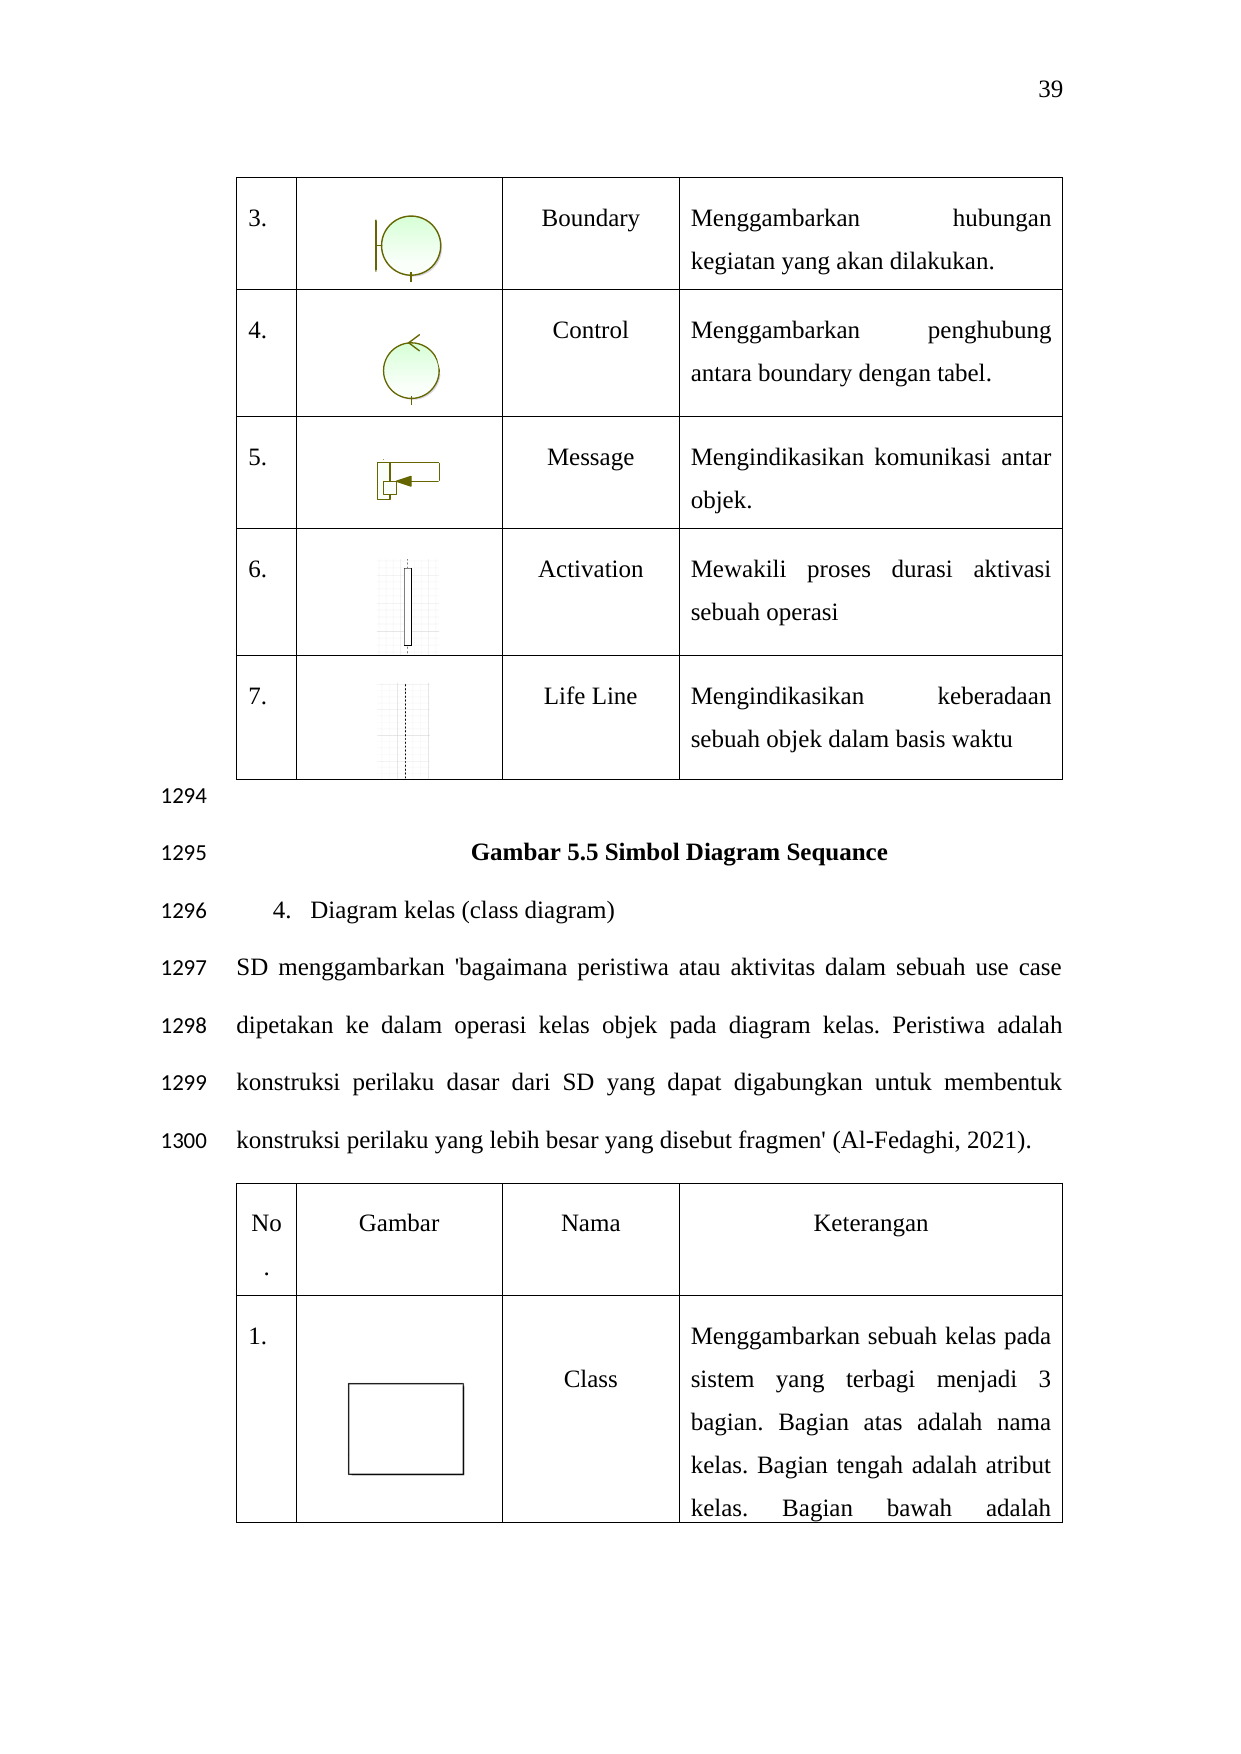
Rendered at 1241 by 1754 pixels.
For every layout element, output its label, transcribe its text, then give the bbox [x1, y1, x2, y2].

table_cell [297, 529, 502, 655]
table_cell [297, 417, 502, 528]
table_cell [297, 290, 502, 416]
table_cell Class [503, 1296, 679, 1522]
table_cell Control [503, 290, 679, 416]
picture [376, 559, 439, 653]
table_header Nama [503, 1184, 679, 1295]
table_cell 1. [237, 1296, 296, 1522]
text SD menggambarkan 'bagaimana peristiwa atau aktivitas dalam sebuah use case dipetakan ke dalam operasi kelas objek pada diagram kelas. Peristiwa adalah konstruksi perilaku dasar dari SD yang dapat digabungkan untuk membentuk konstruksi perilaku yang lebih besar yang disebut fragmen' . [236, 952, 1063, 1154]
picture [376, 683, 430, 777]
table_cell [680, 178, 1062, 289]
table_cell Menggambarkan penghubung antara boundary dengan tabel. [680, 290, 1062, 416]
table_cell Mengindikasikan keberadaan sebuah objek dalam basis waktu [680, 656, 1062, 779]
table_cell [680, 1296, 1062, 1522]
list Diagram kelas (class diagram) [273, 895, 1063, 924]
table_cell Activation [503, 529, 679, 655]
table_cell 7. [237, 656, 296, 779]
table_cell [297, 178, 502, 289]
table_cell [297, 656, 502, 779]
table_header Keterangan [680, 1184, 1062, 1295]
table_cell Mengindikasikan komunikasi antar objek. [680, 417, 1062, 528]
table_cell Life Line [503, 656, 679, 779]
table_header Gambar [297, 1184, 502, 1295]
table_cell Mewakili proses durasi aktivasi sebuah operasi [680, 529, 1062, 655]
table_header No. [237, 1184, 296, 1295]
table_cell 6. [237, 529, 296, 655]
table_cell [297, 1296, 502, 1522]
table_cell 5. [237, 417, 296, 528]
table_cell Boundary [503, 178, 679, 289]
table_cell 3. [237, 178, 296, 289]
table_cell 4. [237, 290, 296, 416]
table_cell Message [503, 417, 679, 528]
